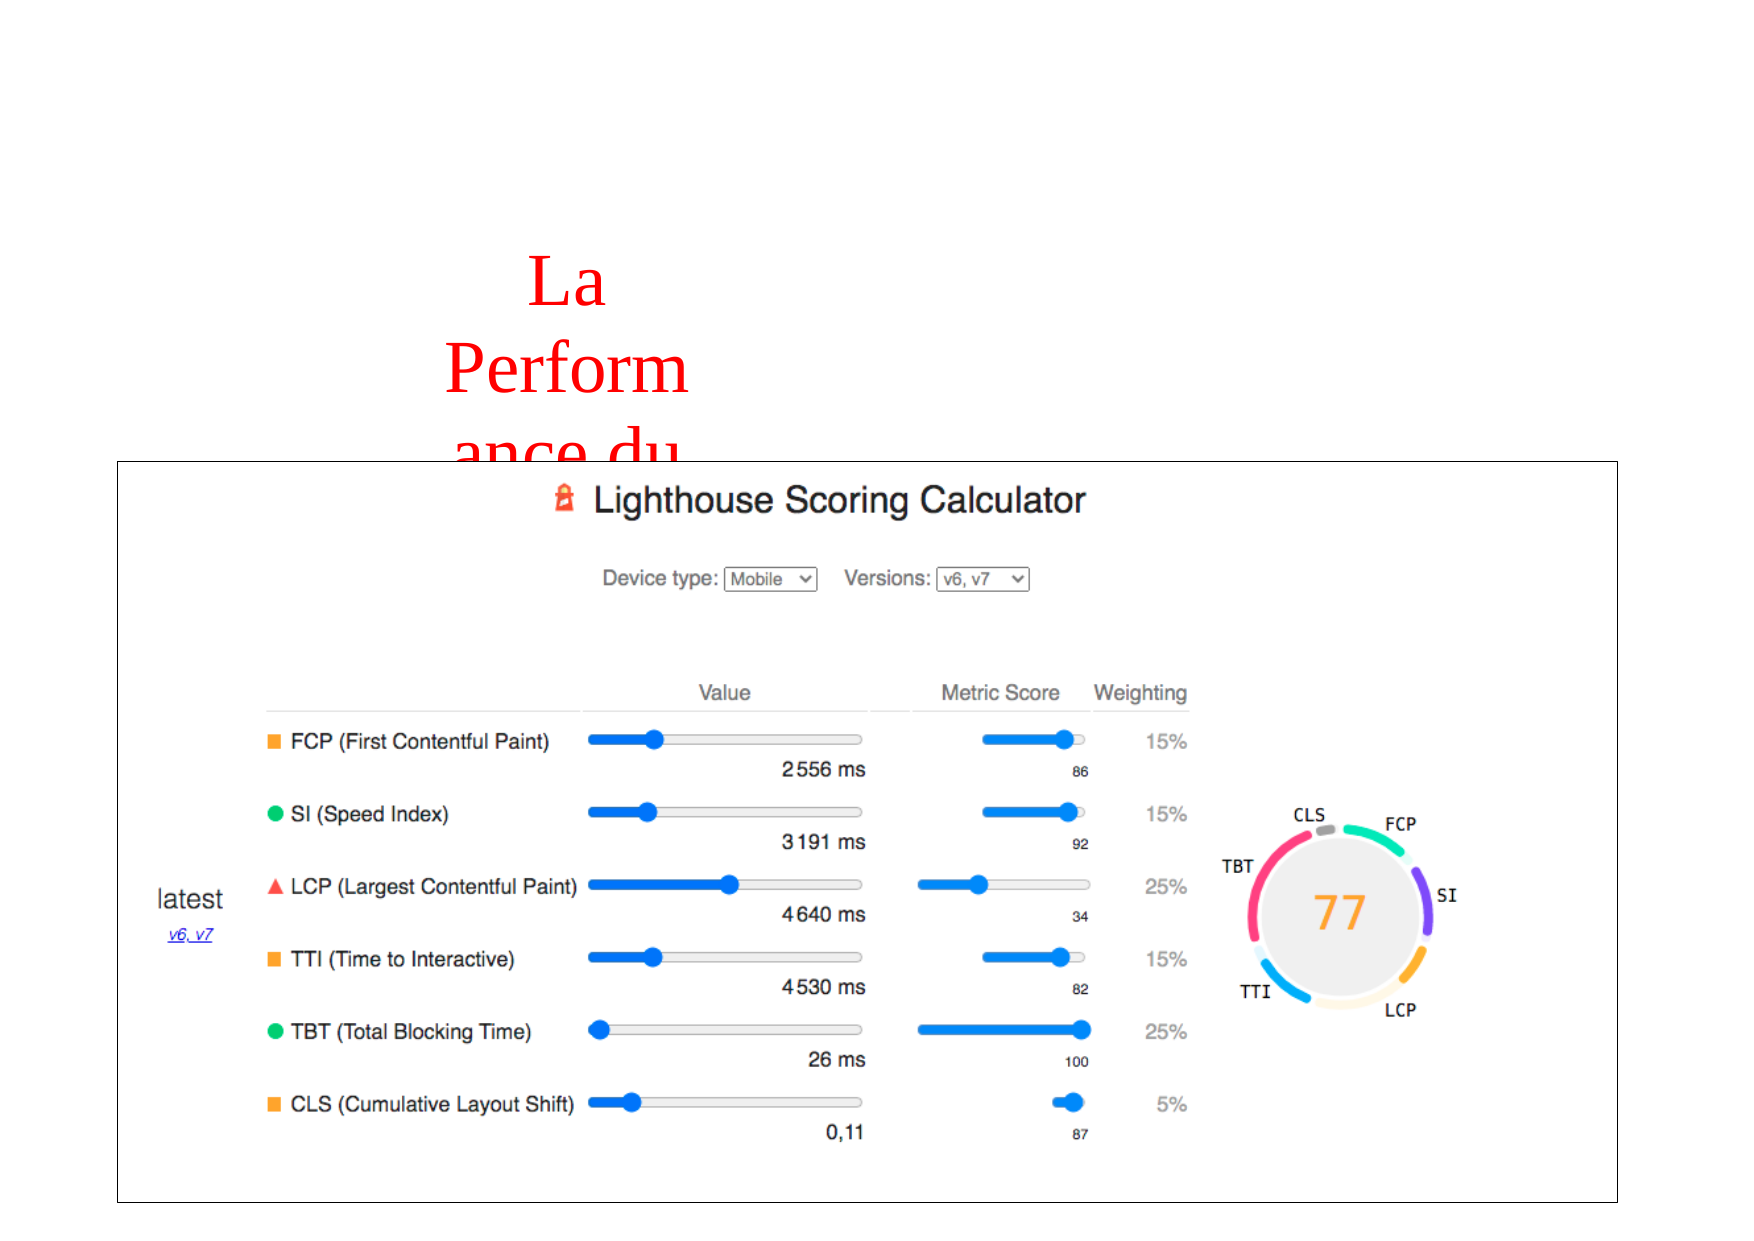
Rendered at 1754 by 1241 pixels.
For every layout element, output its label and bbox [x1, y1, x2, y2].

picture [132, 468, 1514, 1179]
